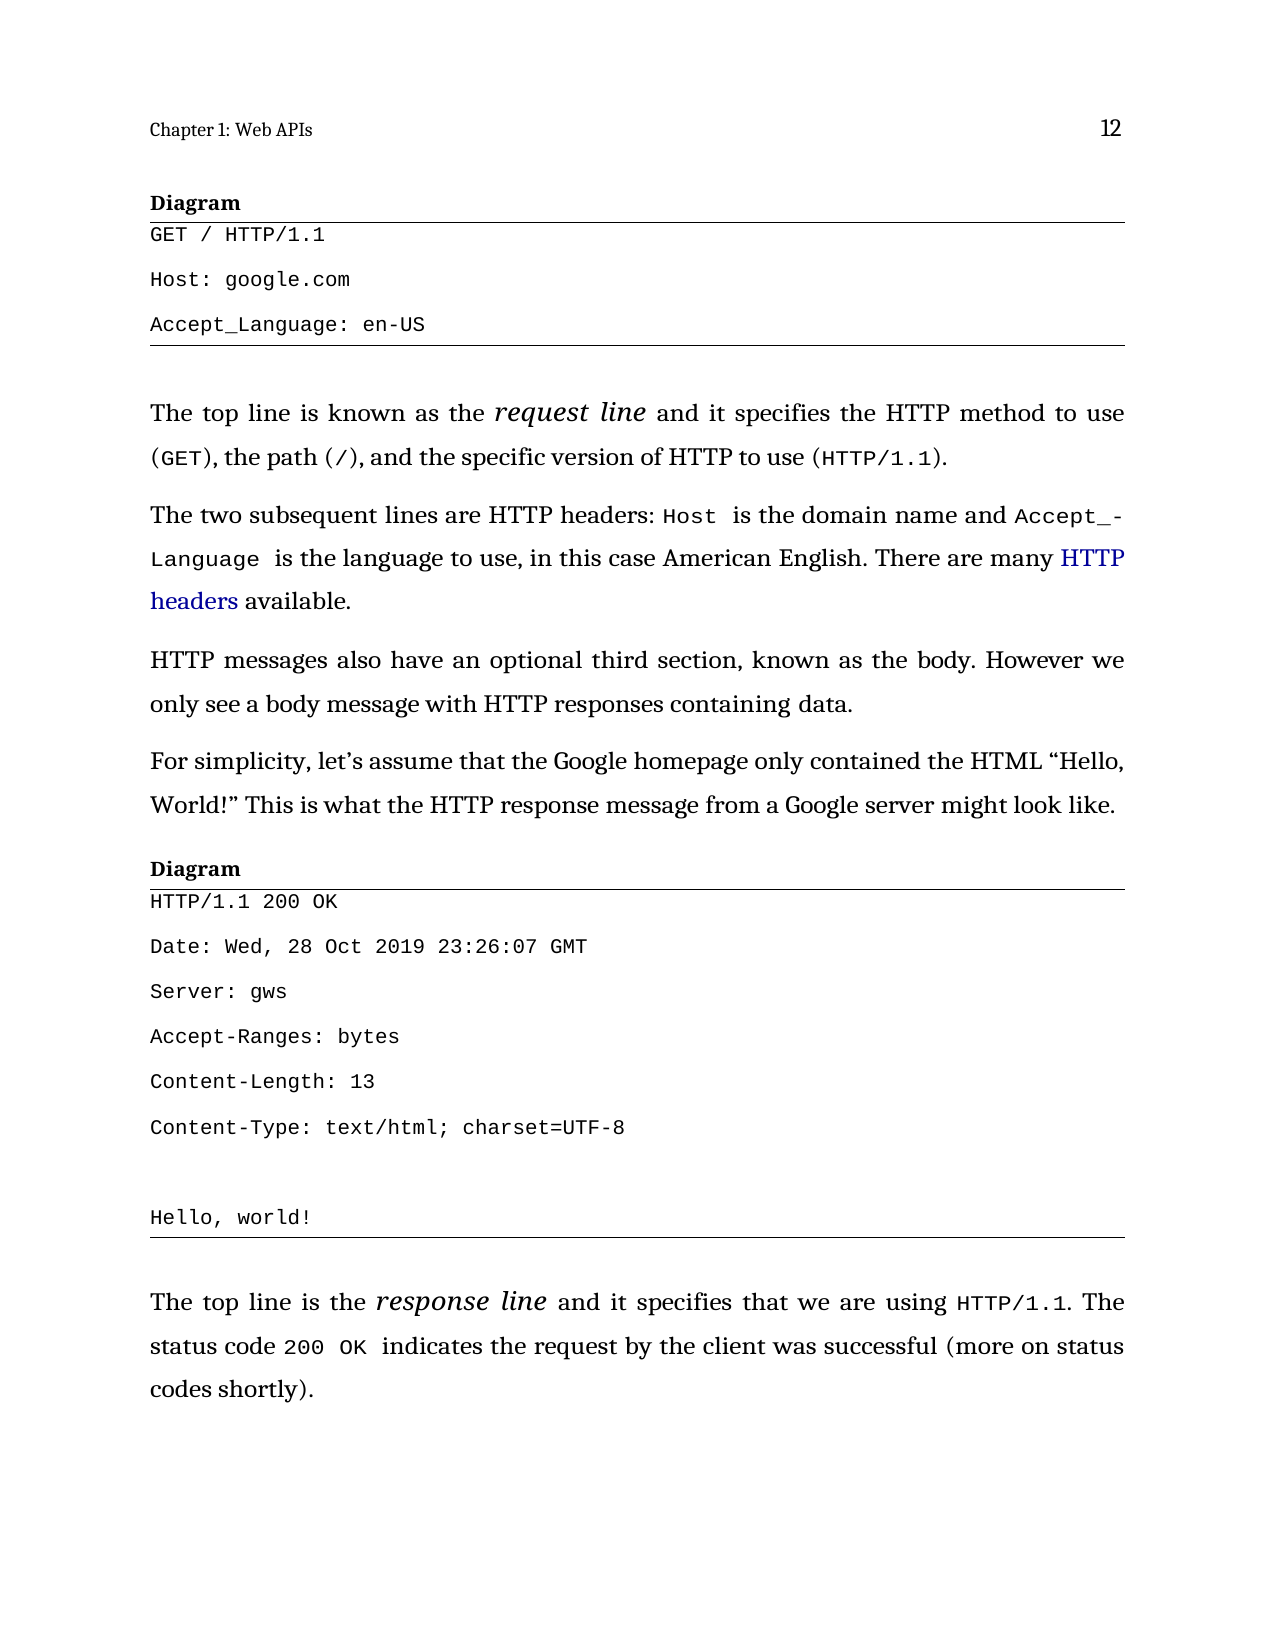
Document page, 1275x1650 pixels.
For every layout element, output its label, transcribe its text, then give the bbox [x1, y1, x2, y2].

text Date: Wed, 28 Oct 2019 23:26:07 GMT [150, 936, 1275, 959]
text HTTP messages also have an optional third section, known as the body. However we only see a body message with HTTP responses containing data. [150, 646, 1125, 718]
text The top line is known as the request line and it specifies the HTTP method to use (GET), the path (/), and the specific version of HTTP to use (HTTP/1.1). [150, 394, 1125, 472]
text The top line is the response line and it specifies that we are using HTTP/1.1. The status code 200 OK indicates the request by the client was successful (more on status codes shortly). [150, 1284, 1125, 1404]
text Content-Type: text/html; charset=UTF-8 [150, 1117, 1275, 1140]
text The two subsequent lines are HTTP headers: Host is the domain name and Accept_- Language is the language to use, in this case American English. There are many HTTP headers available. [150, 501, 1125, 616]
text Diagram [150, 855, 1275, 882]
text Accept-Ranges: bytes Content-Length: 13 [150, 1026, 404, 1095]
text HTTP/1.1 200 OK [150, 891, 1275, 914]
text Diagram [150, 189, 1275, 216]
text Hello, world! [150, 1207, 1275, 1231]
text For simplicity, let’s assume that the Google homepage only contained the HTML “Hello, World!” This is what the HTTP response message from a Google server might look like. [150, 747, 1125, 819]
text Server: gws [150, 981, 1275, 1005]
text GET / HTTP/1.1 [150, 224, 1275, 248]
text Host: google.com Accept_Language: en-US [150, 269, 438, 338]
